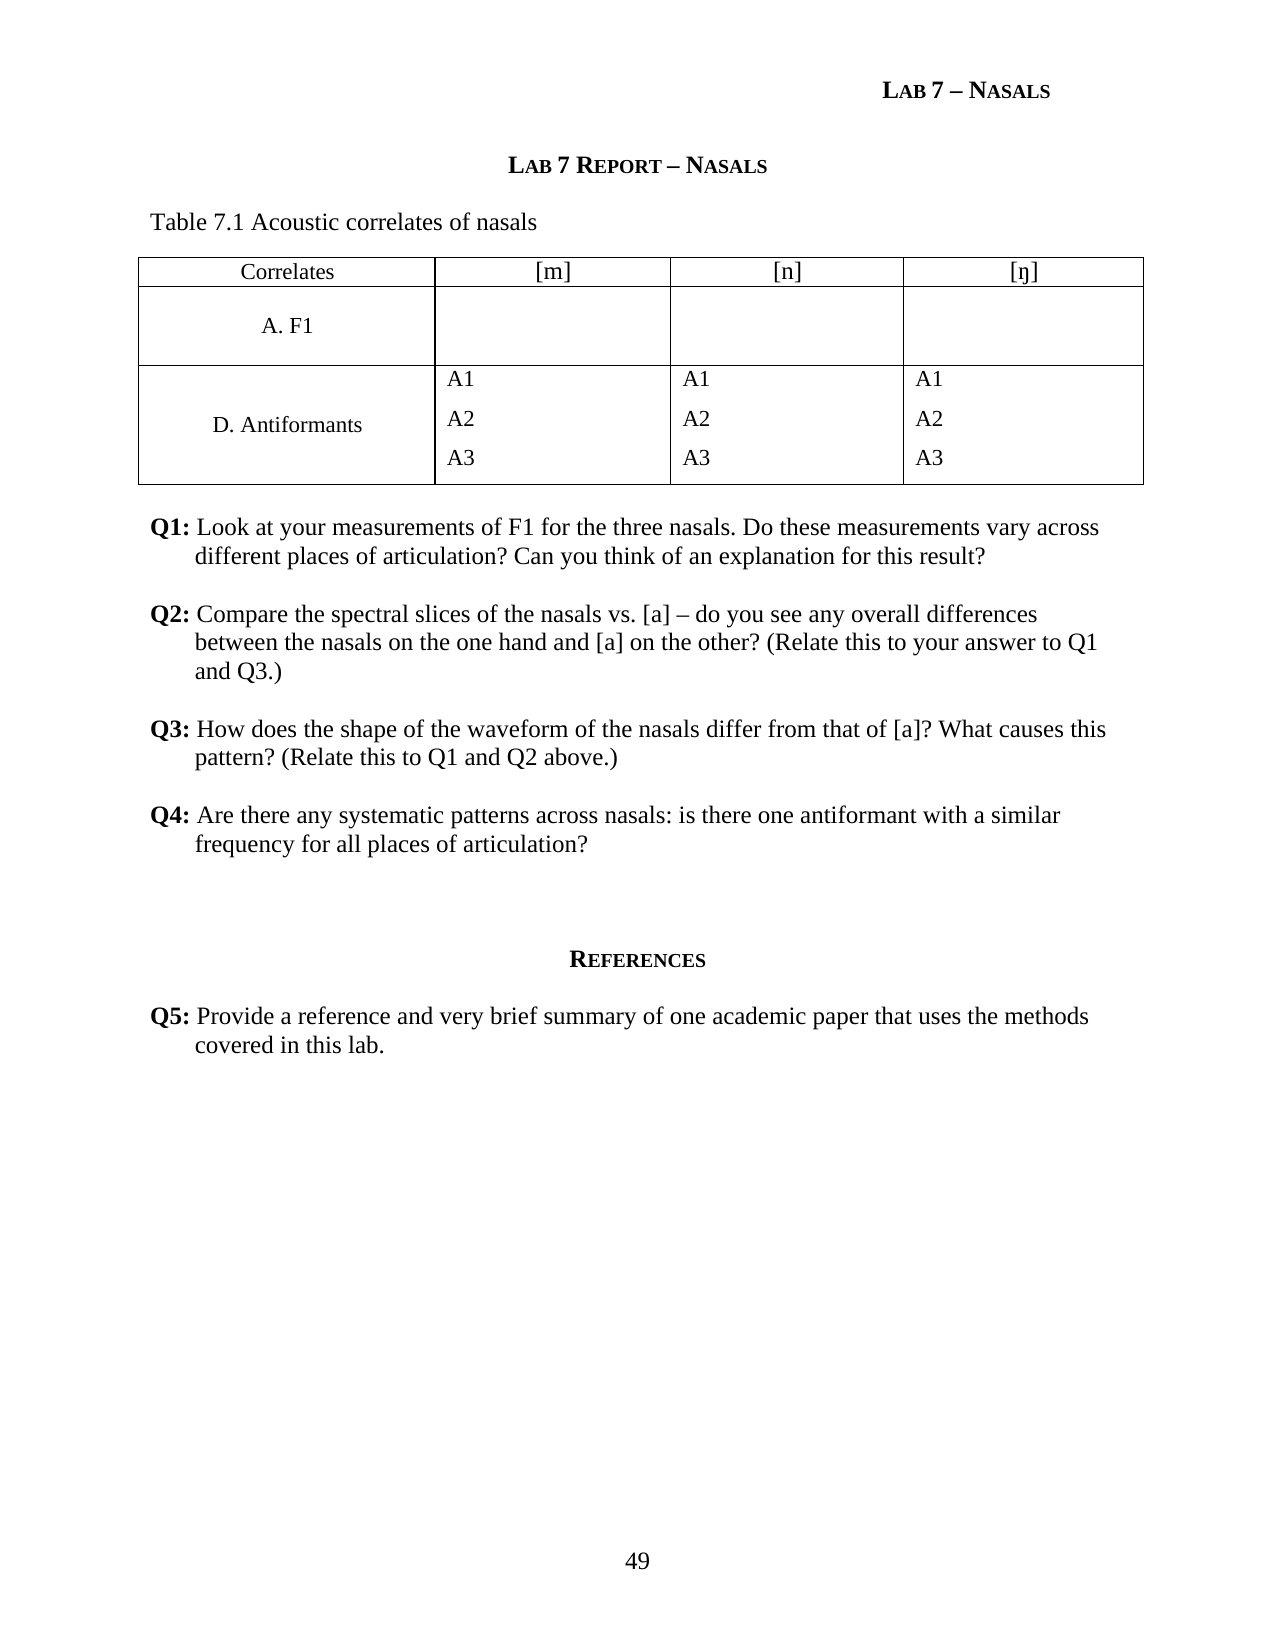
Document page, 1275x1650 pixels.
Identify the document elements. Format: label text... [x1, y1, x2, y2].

text Q5: Provide a reference and very brief summary of one academic paper that uses the methods covered in this lab. [150, 1001, 1091, 1059]
table_header Correlates [139, 258, 434, 286]
table_cell [671, 287, 903, 365]
table_cell A1 A2 A3 [671, 366, 903, 483]
table_cell A1 A2 A3 [436, 366, 670, 483]
text Table 7.1 Acoustic correlates of nasals [150, 207, 1156, 236]
table_header [n] [671, 258, 903, 286]
table_cell A. F1 [139, 287, 434, 365]
text LAB 7 REPORT – NASALS [298, 150, 977, 179]
text LAB 7 – NASALS [127, 75, 1050, 104]
text REFERENCES [298, 944, 977, 973]
table_header [m] [436, 258, 670, 286]
text Q1: Look at your measurements of F1 for the three nasals. Do these measurements vary across different places of articulation? Can you think of an explanation for this result? [150, 512, 1116, 570]
text Q2: Compare the spectral slices of the nasals vs. [a] – do you see any overall differences between the nasals on the one hand and [a] on the other? (Relate this to your answer to Q1 and Q3.) [150, 599, 1101, 685]
table_header [ŋ] [904, 258, 1143, 286]
table_cell D. Antiformants [139, 366, 434, 483]
text Q3: How does the shape of the waveform of the nasals differ from that of [a]? What causes this pattern? (Relate this to Q1 and Q2 above.) [150, 714, 1109, 771]
table_cell [436, 287, 670, 365]
text Q4: Are there any systematic patterns across nasals: is there one antiformant with a similar frequency for all places of articulation? [150, 800, 1063, 857]
table_cell A1 A2 A3 [904, 366, 1143, 483]
table_cell [904, 287, 1143, 365]
